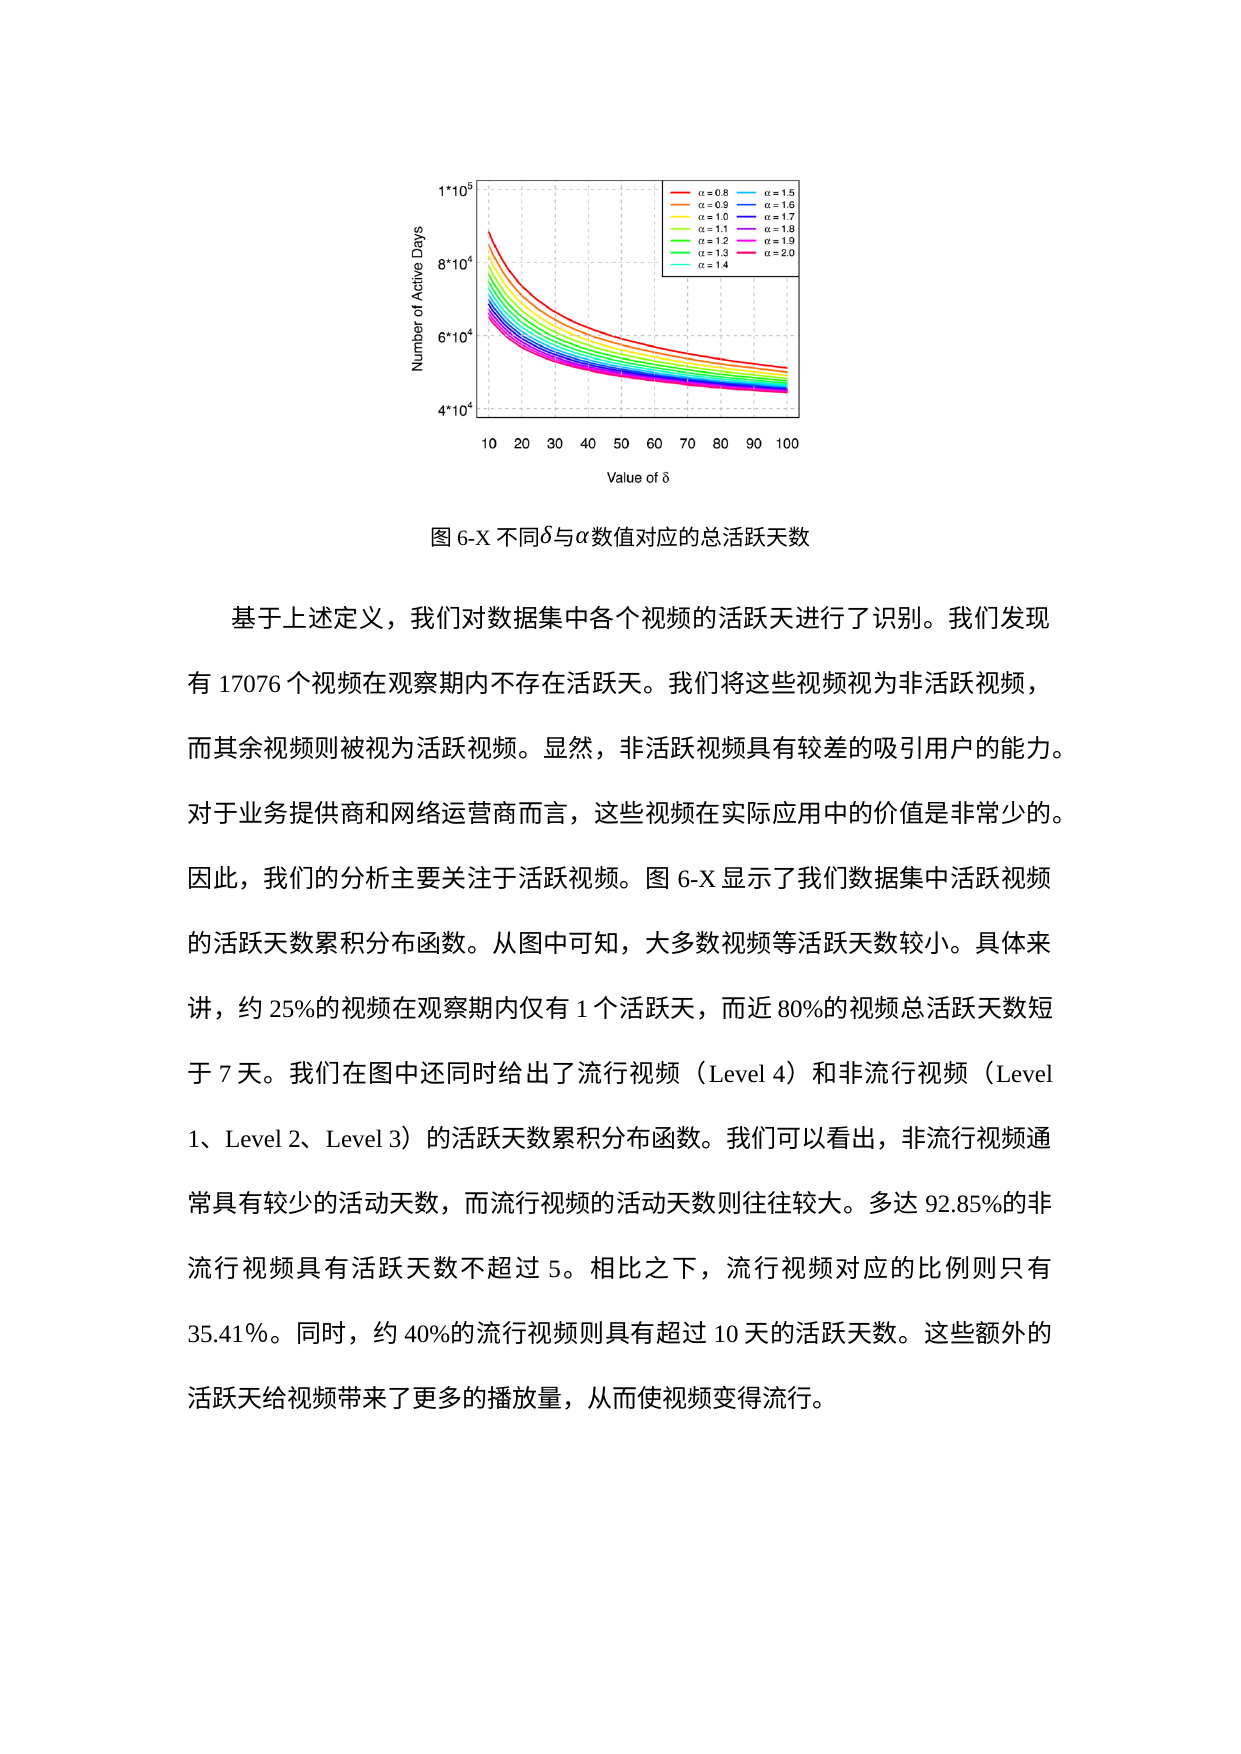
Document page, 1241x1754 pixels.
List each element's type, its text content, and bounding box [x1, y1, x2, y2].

text 图6-X 不同与数值对应的总活跃天数 [187, 519, 1053, 552]
picture [406, 162, 835, 505]
text 基于上述定义，我们对数据集中各个视频的活跃天进行了识别。我们发现有17076个视频在观察期内不存在活跃天。我们将这些视频视为非活跃视频，而其余视频则被视为活跃视频。显然，非活跃视频具有较差的吸引用户的能力。对于业务提供商和网络运营商而言，这些视频在实际应用中的价值是非常少的。因此，我们的分析主要关注于活跃视频。图6-X显示了我们数据集中活跃视频的活跃天数累积分布函数。从图中可知，大多数视频等活跃天数较小。具体来讲，约25%的视频在观察期内仅有1个活跃天，而近80%的视频总活跃天数短于7天。我们在图中还同时给出了流行视频（Level 4）和非流行视频（Level 1、Level 2、Level 3）的活跃天数累积分布函数。我们可以看出，非流行视频通常具有较少的活动天数，而流行视频的活动天数则往往较大。多达92.85%的非流行视频具有活跃天数不超过5。相比之下，流行视频对应的比例则只有35.41％。同时，约40%的流行视频则具有超过10天的活跃天数。这些额外的活跃天给视频带来了更多的播放量，从而使视频变得流行。 [187, 584, 1053, 1429]
